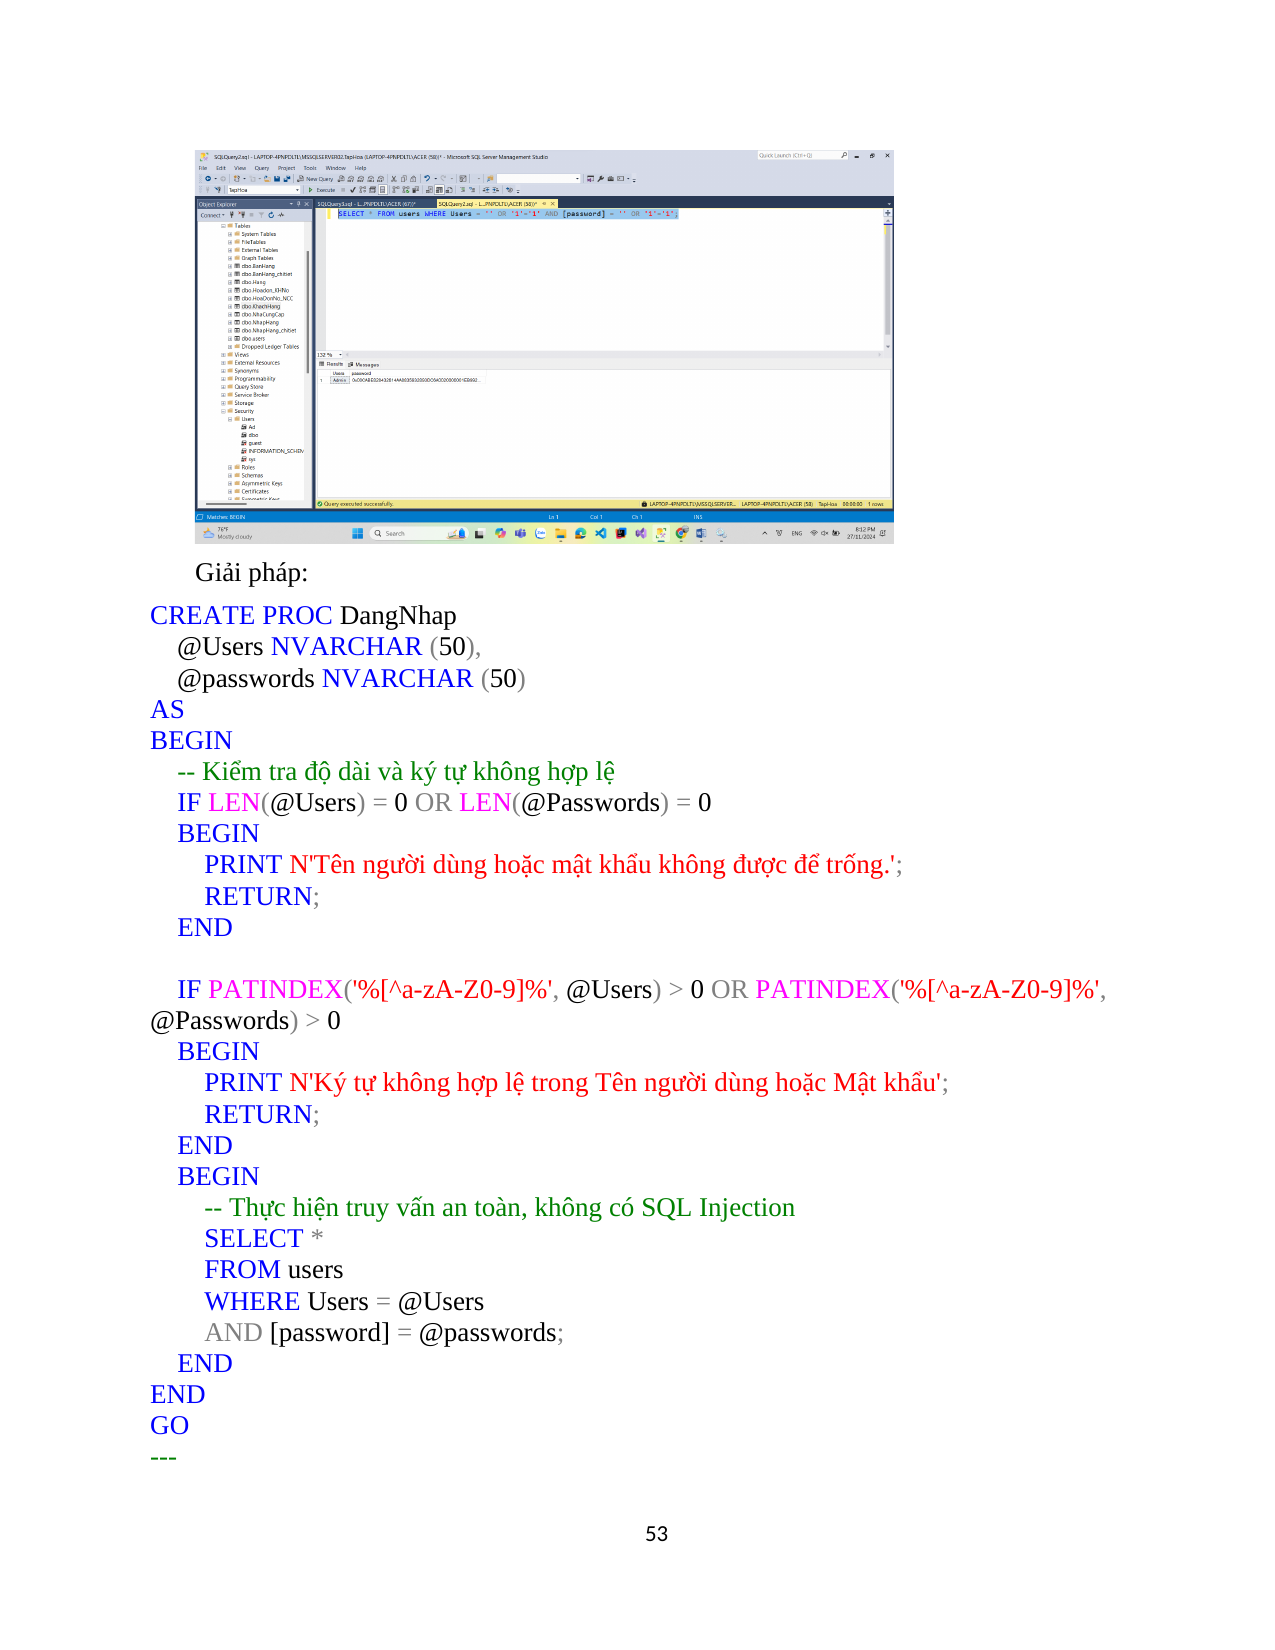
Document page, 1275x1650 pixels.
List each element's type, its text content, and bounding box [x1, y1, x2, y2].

text END [150, 911, 1163, 942]
text END [150, 1347, 1163, 1378]
text PRINT N'Ký tự không hợp lệ trong Tên người dùng hoặc Mật khẩu'; [150, 1067, 1163, 1098]
text CREATE PROC DangNhap [150, 599, 1163, 631]
text BEGIN [150, 1160, 1163, 1191]
text IF LEN(@Users) = 0 OR LEN(@Passwords) = 0 [150, 786, 1163, 817]
text BEGIN [150, 724, 1163, 755]
text -- Kiểm tra độ dài và ký tự không hợp lệ [150, 755, 1163, 786]
text BEGIN [150, 817, 1163, 848]
text END [150, 1129, 1163, 1160]
text @Users NVARCHAR (50), [150, 631, 1163, 662]
text FROM users [150, 1253, 1163, 1284]
text GO [150, 1409, 1163, 1440]
picture [194, 150, 894, 544]
text BEGIN [150, 1035, 1163, 1067]
text RETURN; [150, 880, 1163, 911]
text AS [150, 693, 1163, 724]
text -- Thực hiện truy vấn an toàn, không có SQL Injection [150, 1191, 1163, 1222]
text END [150, 1378, 1163, 1409]
text SELECT * [150, 1222, 1163, 1253]
text RETURN; [150, 1098, 1163, 1129]
text IF PATINDEX('%[^a-zA-Z0-9]%', @Users) > 0 OR PATINDEX('%[^a-zA-Z0-9]%', @Passwords) > 0 [150, 973, 1163, 1035]
text Giải pháp: [150, 556, 1163, 587]
text --- [150, 1440, 1163, 1471]
text @passwords NVARCHAR (50) [150, 662, 1163, 693]
text AND [password] = @passwords; [150, 1316, 1163, 1347]
text WHERE Users = @Users [150, 1284, 1163, 1316]
text PRINT N'Tên người dùng hoặc mật khẩu không được để trống.'; [150, 848, 1163, 880]
